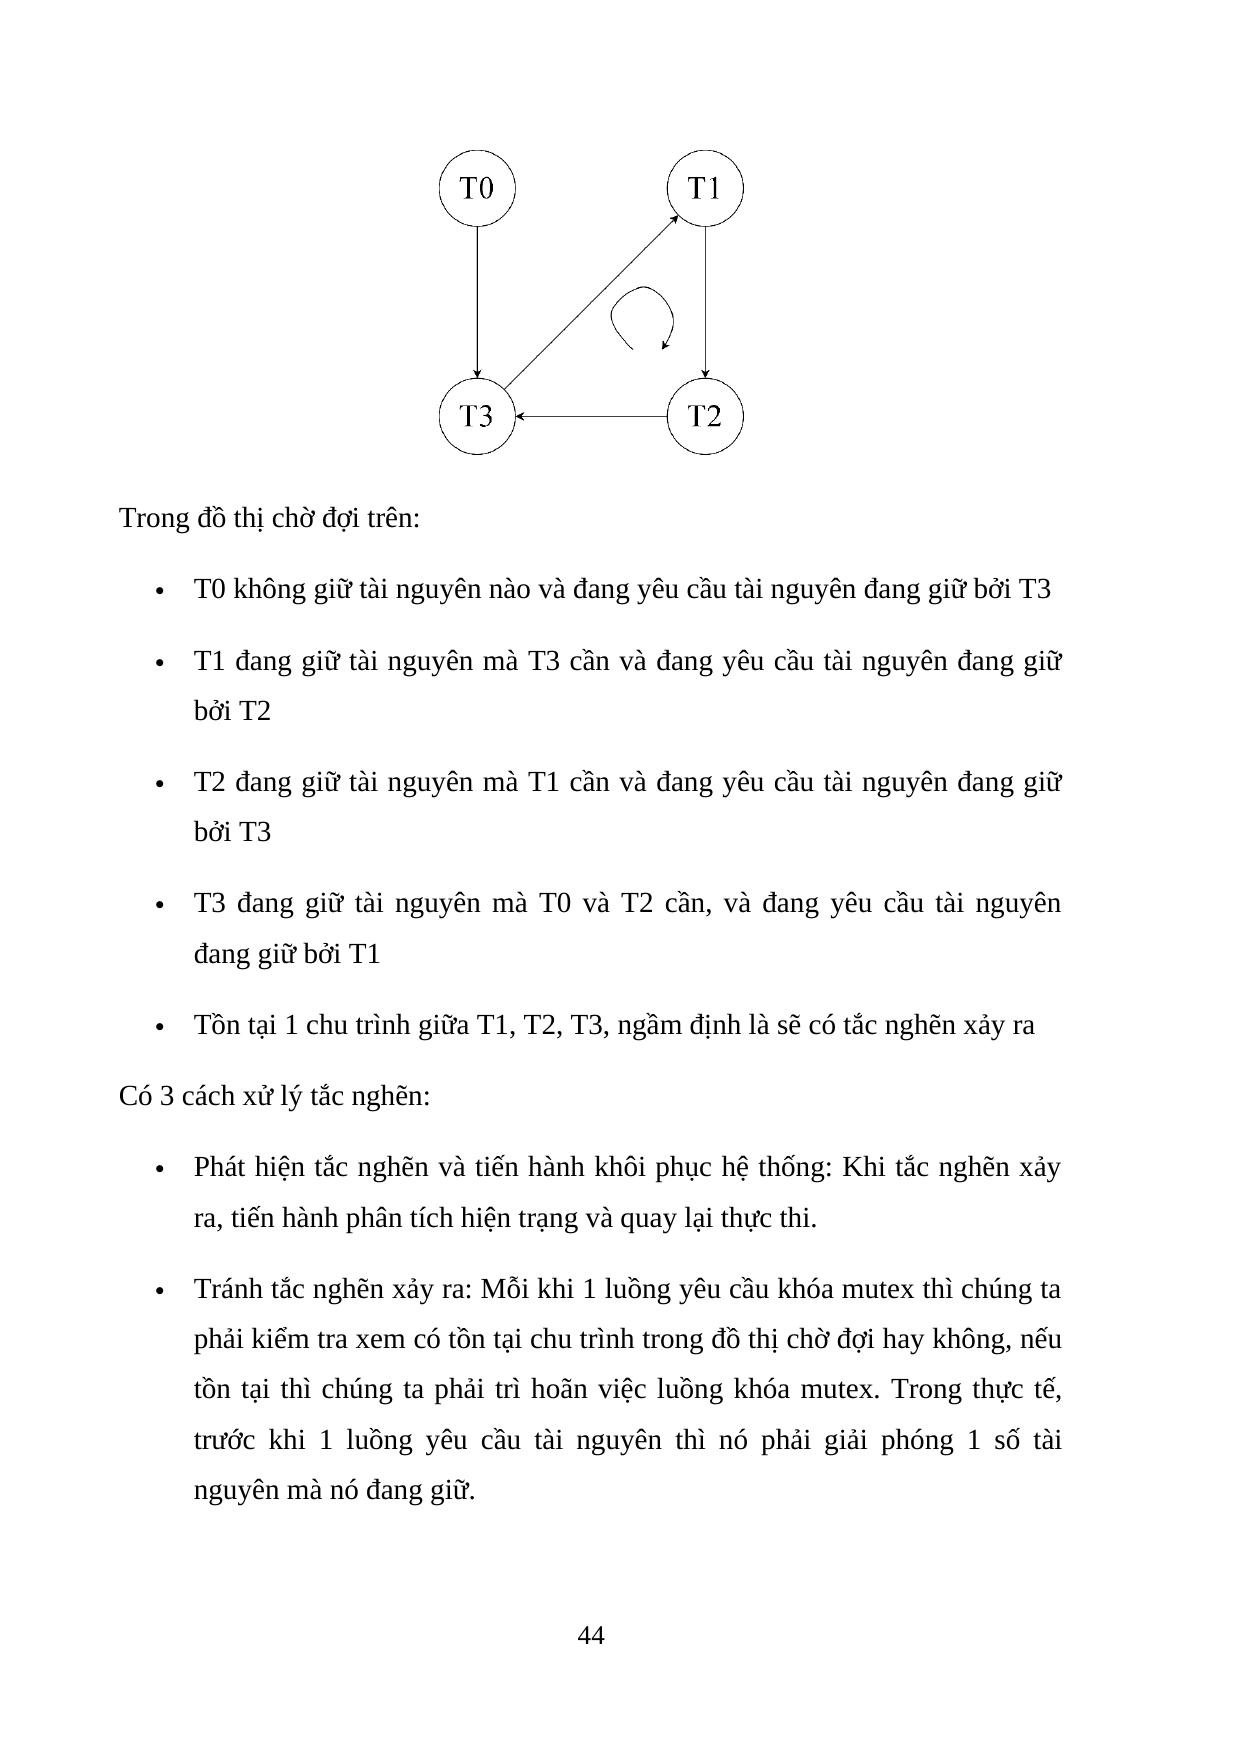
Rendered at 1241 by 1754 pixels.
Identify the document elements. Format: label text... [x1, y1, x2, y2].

list Phát hiện tắc nghẽn và tiến hành khôi phục hệ thống: Khi tắc nghẽn xảy ra, tiến hành phân tích hiện trạng và quay lại thực thi. [156, 1149, 1063, 1233]
list Tránh tắc nghẽn xảy ra: Mỗi khi 1 luồng yêu cầu khóa mutex thì chúng ta phải kiểm tra xem có tồn tại chu trình trong đồ thị chờ đợi hay không, nếu tồn tại thì chúng ta phải trì hoãn việc luồng khóa mutex. Trong thực tế, trước khi 1 luồng yêu cầu tài nguyên thì nó phải giải phóng 1 số tài nguyên mà nó đang giữ. [156, 1271, 1063, 1506]
list T3 đang giữ tài nguyên mà T0 và T2 cần, và đang yêu cầu tài nguyên đang giữ bởi T1 [156, 886, 1063, 969]
list T2 đang giữ tài nguyên mà T1 cần và đang yêu cầu tài nguyên đang giữ bởi T3 [156, 764, 1063, 848]
text Có 3 cách xử lý tắc nghẽn: [118, 1078, 1063, 1112]
list T0 không giữ tài nguyên nào và đang yêu cầu tài nguyên đang giữ bởi T3 [156, 572, 1063, 605]
text Trong đồ thị chờ đợi trên: [118, 500, 1063, 534]
list Tồn tại 1 chu trình giữa T1, T2, T3, ngầm định là sẽ có tắc nghẽn xảy ra [156, 1007, 1063, 1041]
list T1 đang giữ tài nguyên mà T3 cần và đang yêu cầu tài nguyên đang giữ bởi T2 [156, 643, 1063, 727]
picture [429, 140, 753, 464]
